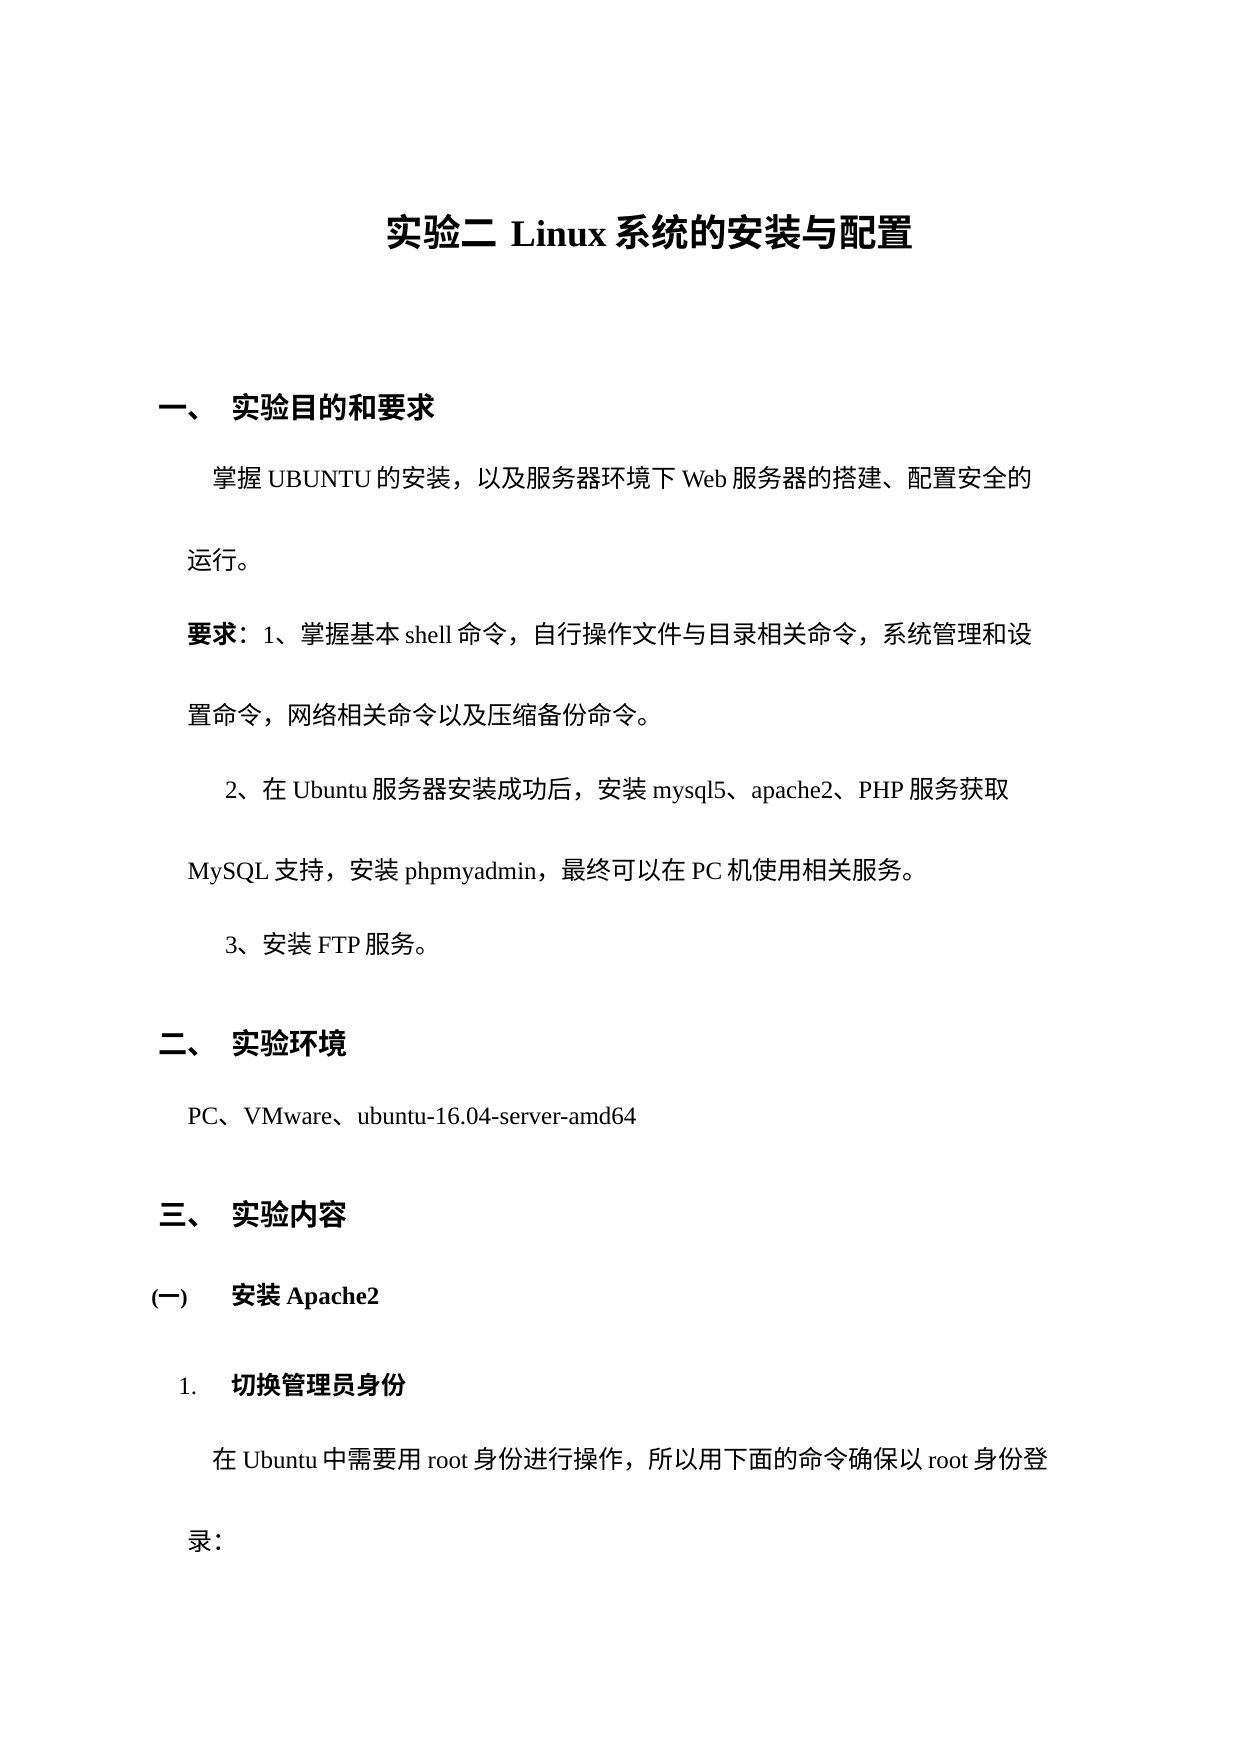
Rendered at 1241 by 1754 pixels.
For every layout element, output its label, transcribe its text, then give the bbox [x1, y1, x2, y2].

text PC、VMware、ubuntu-16.04-server-amd64 [187, 1081, 1053, 1146]
text 3、安装FTP服务。 [187, 910, 1053, 975]
text 要求：1、掌握基本shell命令，自行操作文件与目录相关命令，系统管理和设置命令，网络相关命令以及压缩备份命令。 [187, 600, 1053, 746]
title 实验内容 [187, 1180, 1053, 1245]
list 切换管理员身份 [187, 1351, 1053, 1416]
title 实验目的和要求 [187, 373, 1053, 438]
subtitle Linux系统的安装与配置 [247, 197, 1053, 262]
subtitle 安装Apache2 [187, 1261, 1053, 1326]
title 实验环境 [187, 1009, 1053, 1074]
text 2、在Ubuntu服务器安装成功后，安装mysql5、apache2、PHP服务获取MySQL支持，安装phpmyadmin，最终可以在PC机使用相关服务。 [187, 755, 1053, 901]
text 在Ubuntu中需要用root身份进行操作，所以用下面的命令确保以root身份登录： [187, 1425, 1053, 1572]
text 掌握UBUNTU的安装，以及服务器环境下Web服务器的搭建、配置安全的运行。 [187, 444, 1053, 591]
